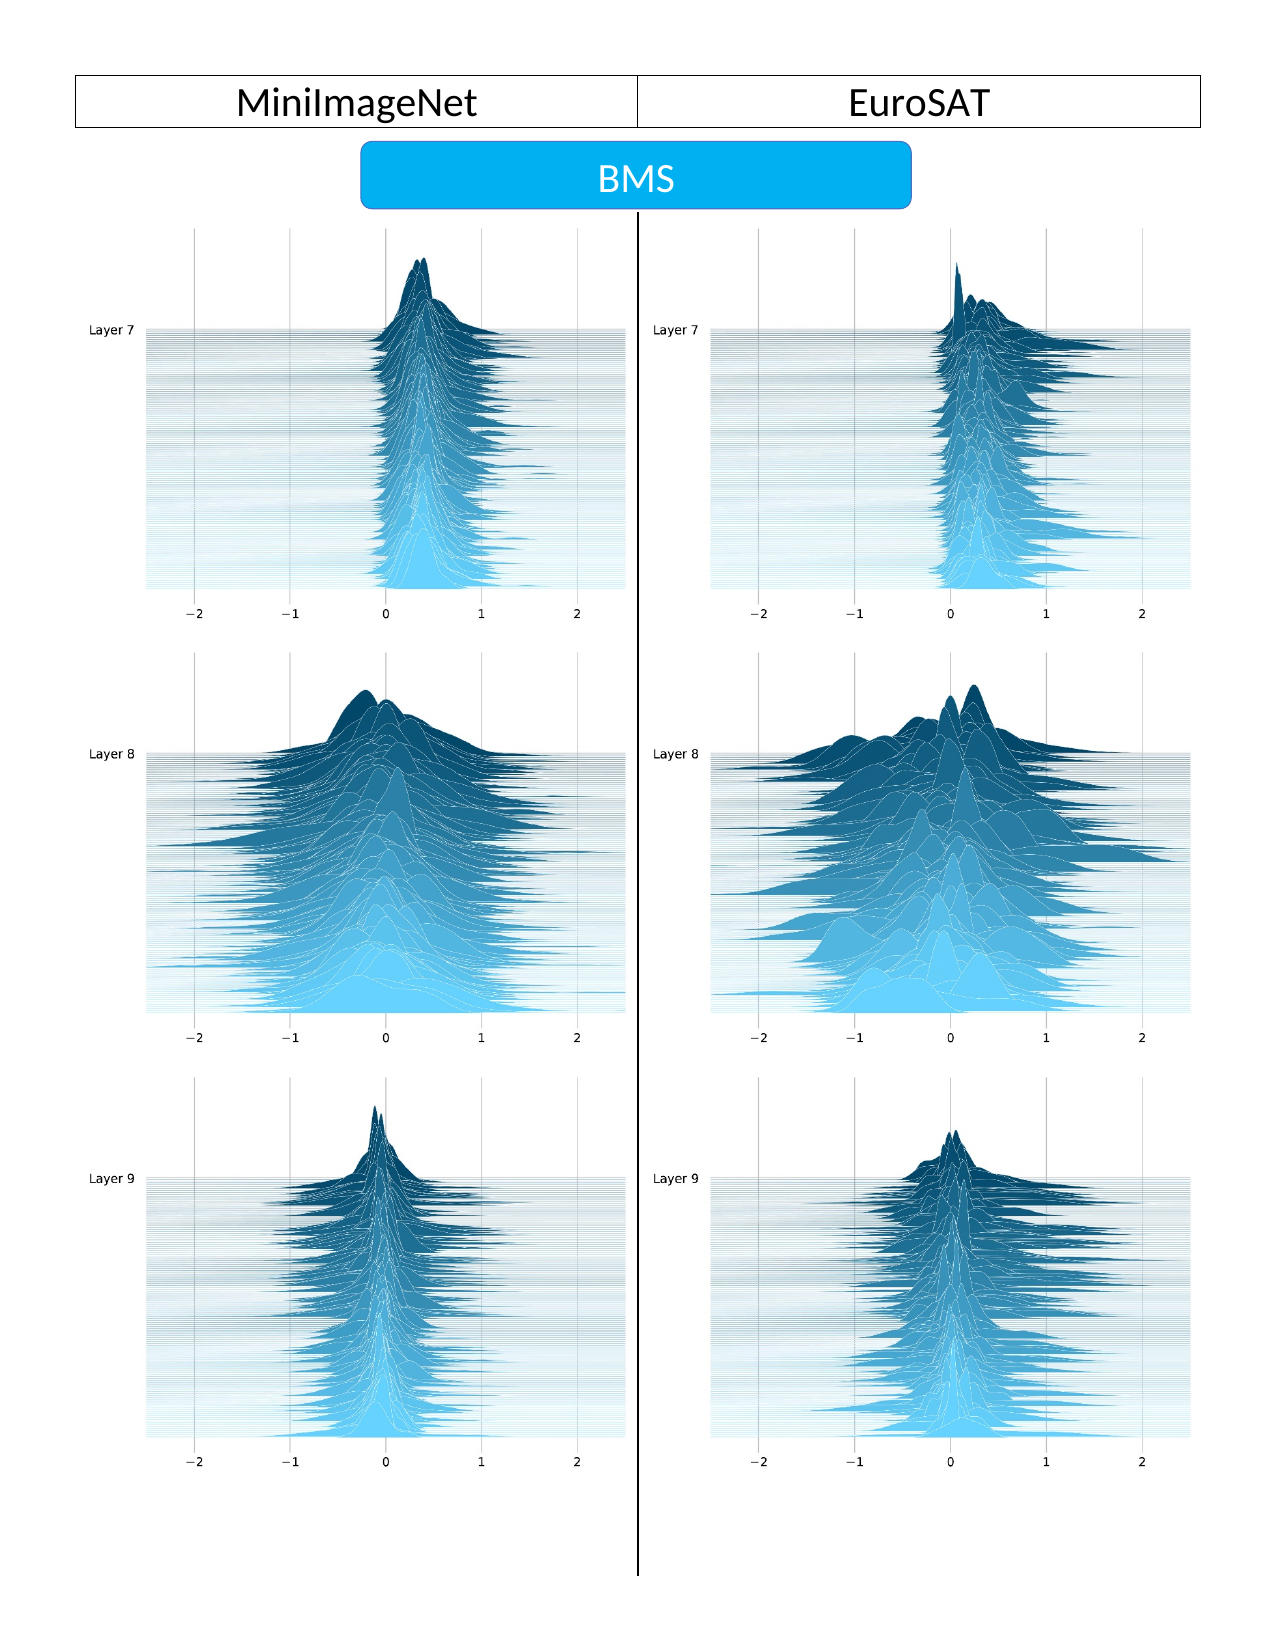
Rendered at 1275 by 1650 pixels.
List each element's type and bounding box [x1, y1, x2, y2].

picture [639, 1060, 1203, 1482]
picture [75, 212, 637, 634]
picture [75, 636, 637, 1058]
picture [639, 636, 1203, 1058]
picture [639, 212, 1203, 634]
picture [75, 1060, 637, 1482]
